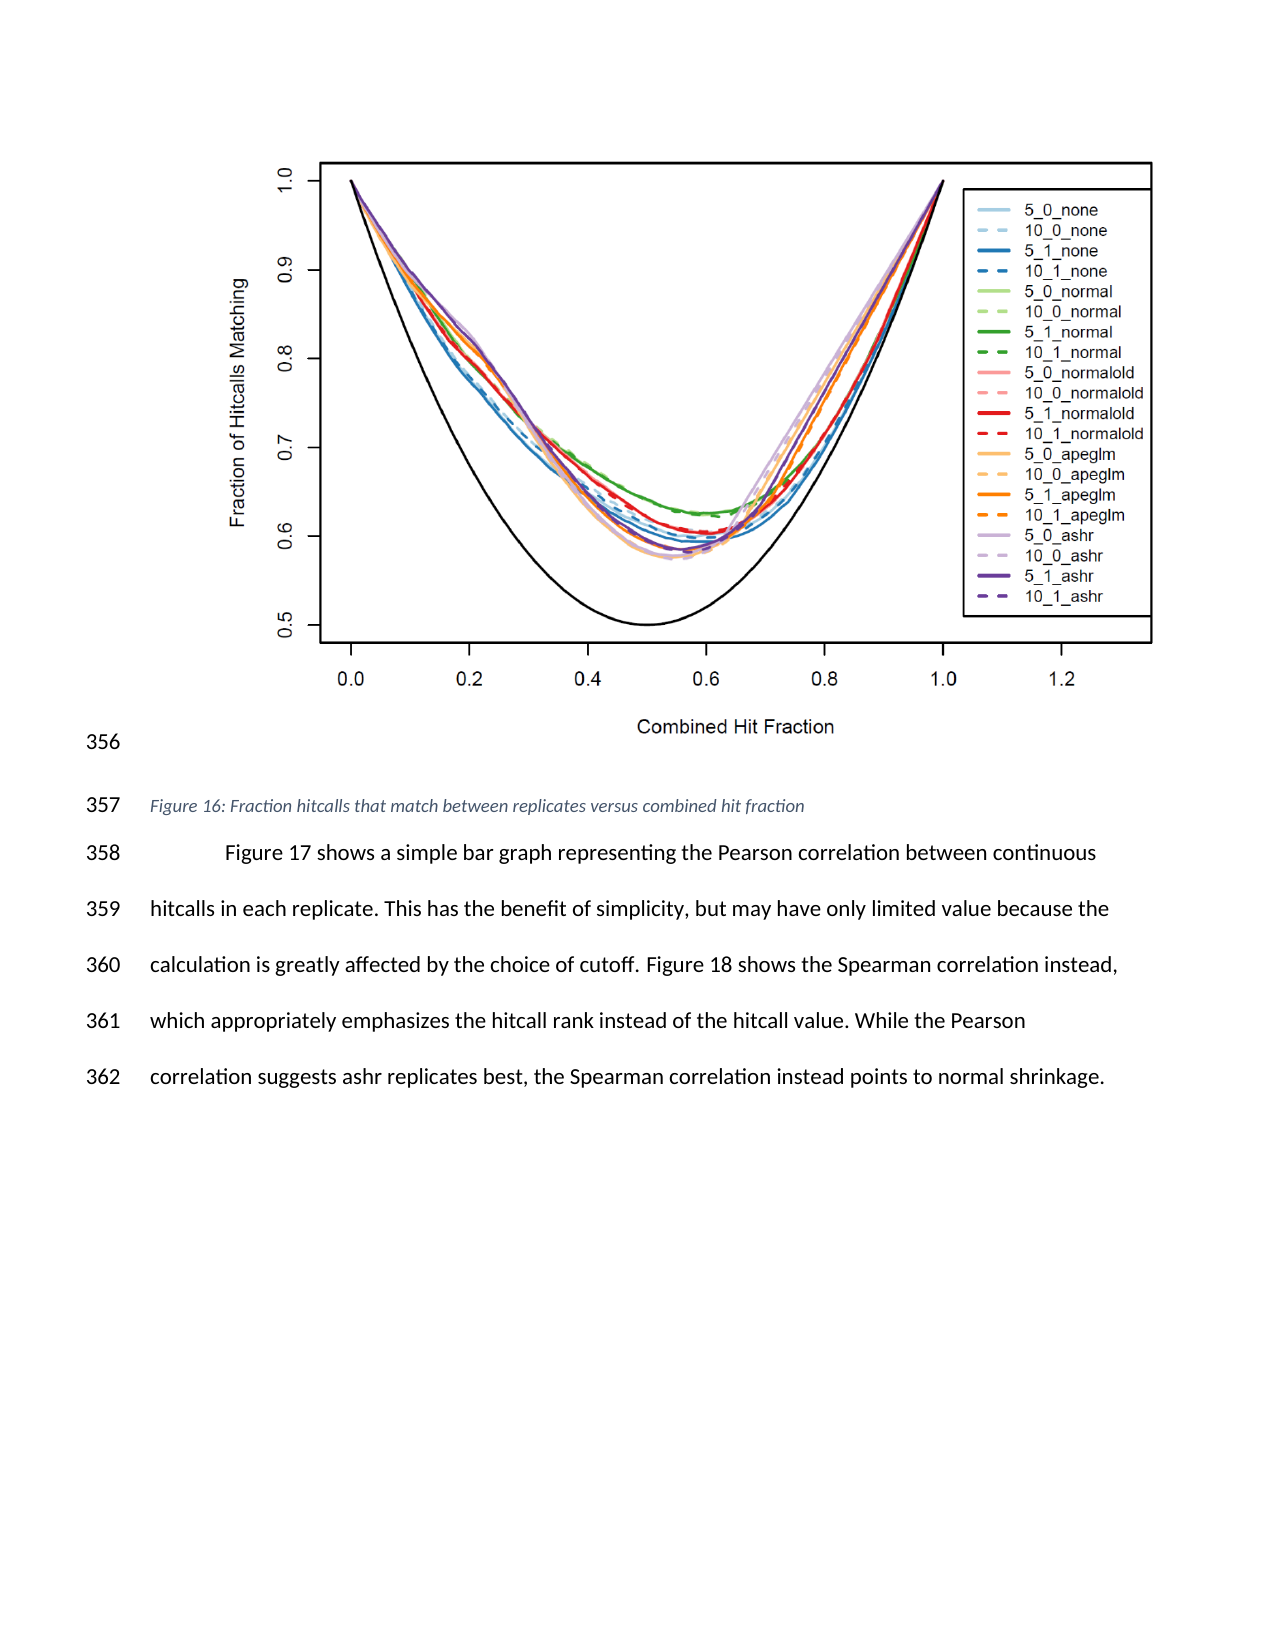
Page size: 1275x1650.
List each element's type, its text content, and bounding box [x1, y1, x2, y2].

text Figure : Fraction hitcalls that match between replicates versus combined hit fraction [150, 794, 1125, 817]
text Figure 17 shows a simple bar graph representing the Pearson correlation between continuous hitcalls in each replicate. This has the benefit of simplicity, but may have only limited value because the calculation is greatly affected by the choice of cutoff. Figure 18 shows the Spearman correlation instead, which appropriately emphasizes the hitcall rank instead of the hitcall value. While the Pearson correlation suggests ashr replicates best, the Spearman correlation instead points to normal shrinkage. [150, 838, 1125, 1090]
picture [225, 150, 1172, 750]
